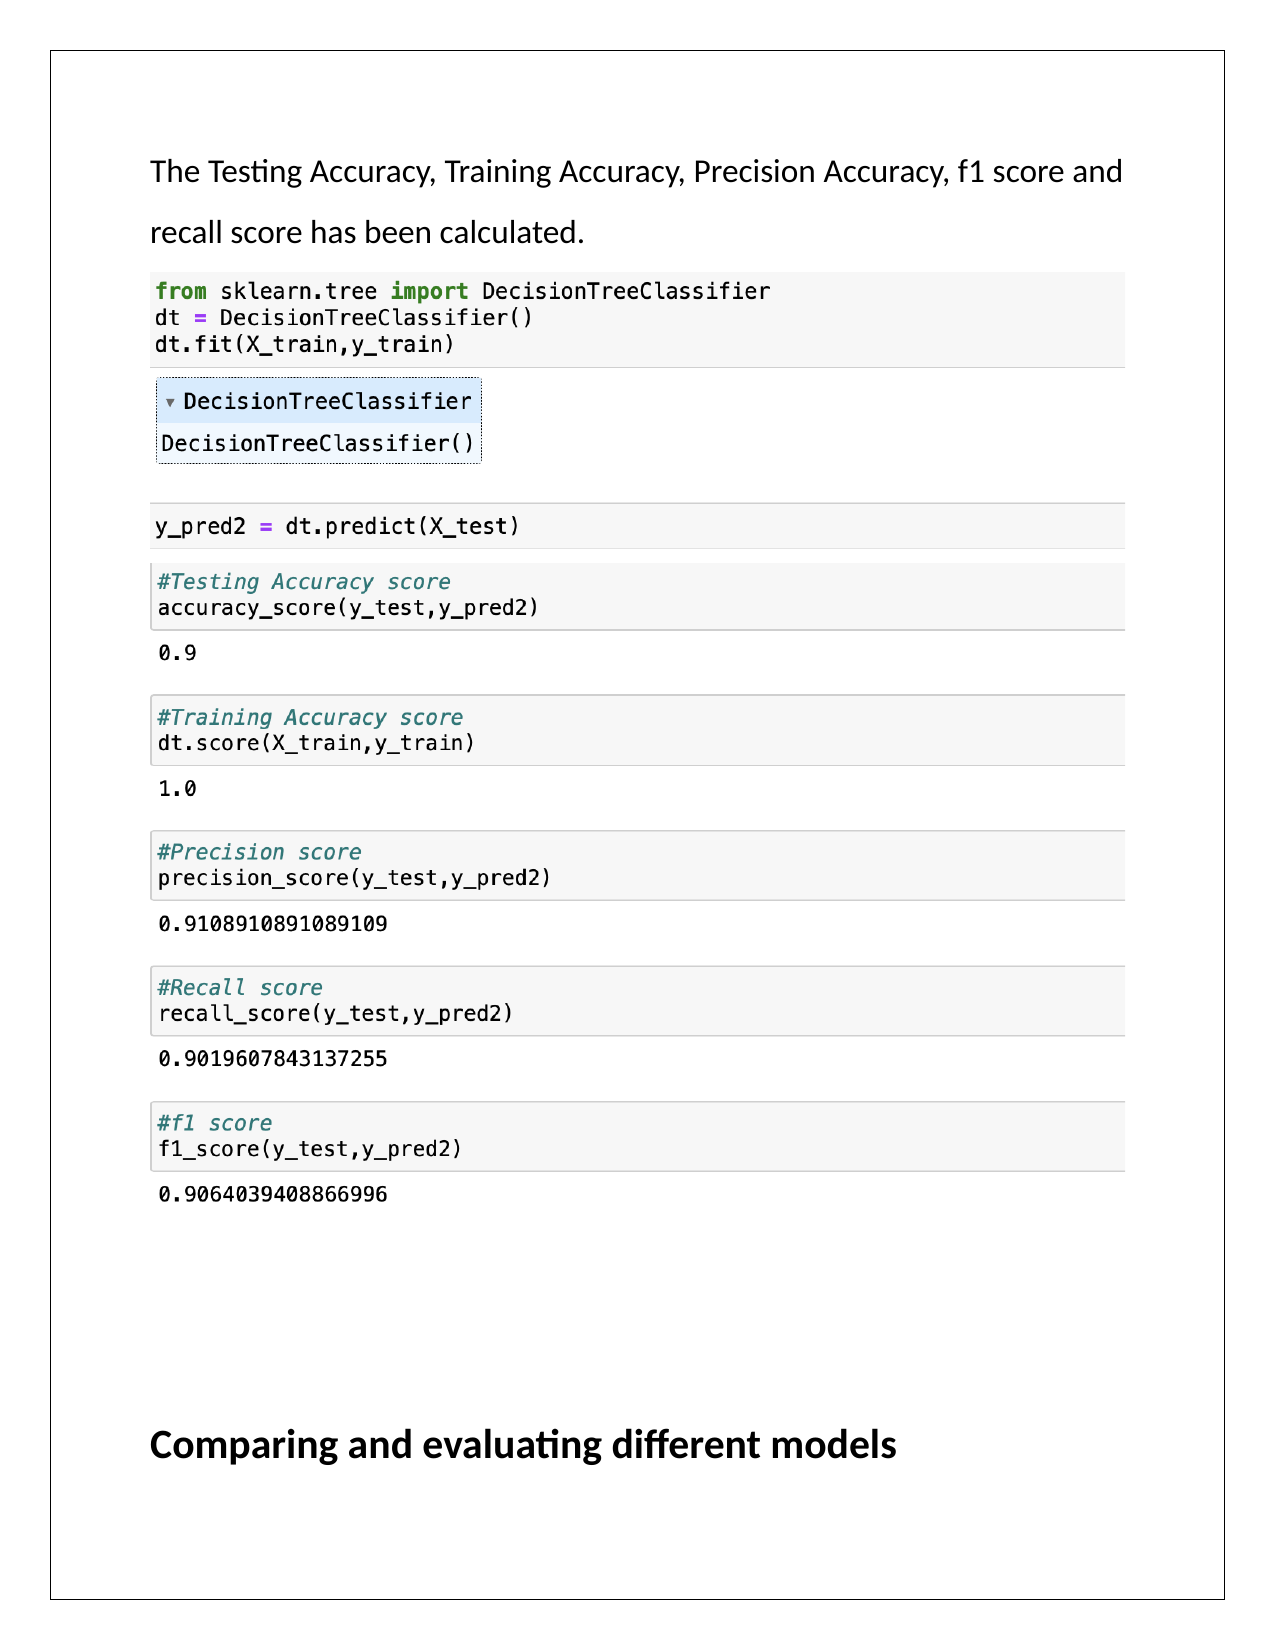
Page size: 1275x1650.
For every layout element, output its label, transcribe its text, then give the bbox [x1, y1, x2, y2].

picture [150, 563, 1125, 1205]
text Comparing and evaluating different models [150, 1418, 1125, 1469]
picture [150, 272, 1125, 549]
text The Testing Accuracy, Training Accuracy, Precision Accuracy, f1 score and recall score has been calculated. [150, 150, 1125, 252]
